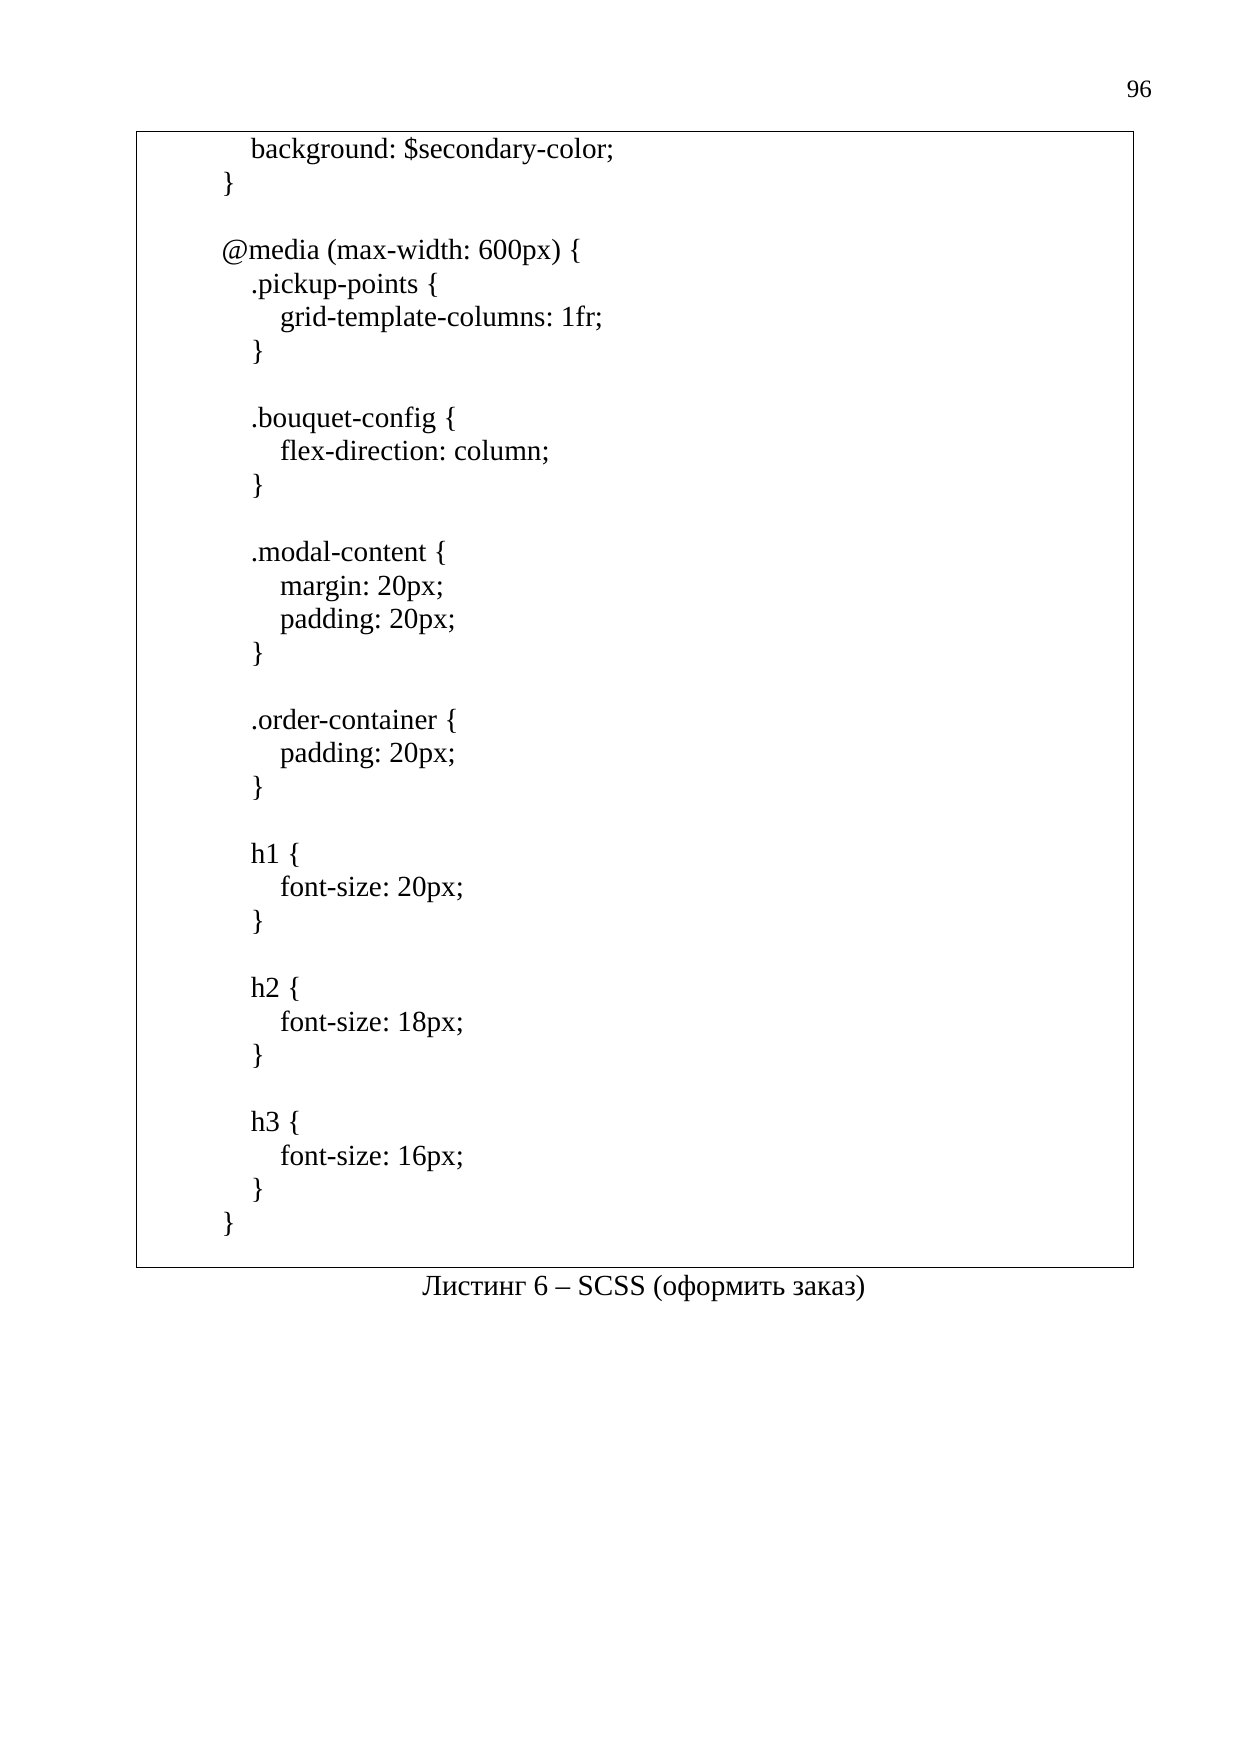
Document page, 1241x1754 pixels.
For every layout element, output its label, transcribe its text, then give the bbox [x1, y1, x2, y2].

text Листинг 6 – SCSS (оформить заказ) [136, 1268, 1152, 1301]
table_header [137, 132, 1133, 1267]
